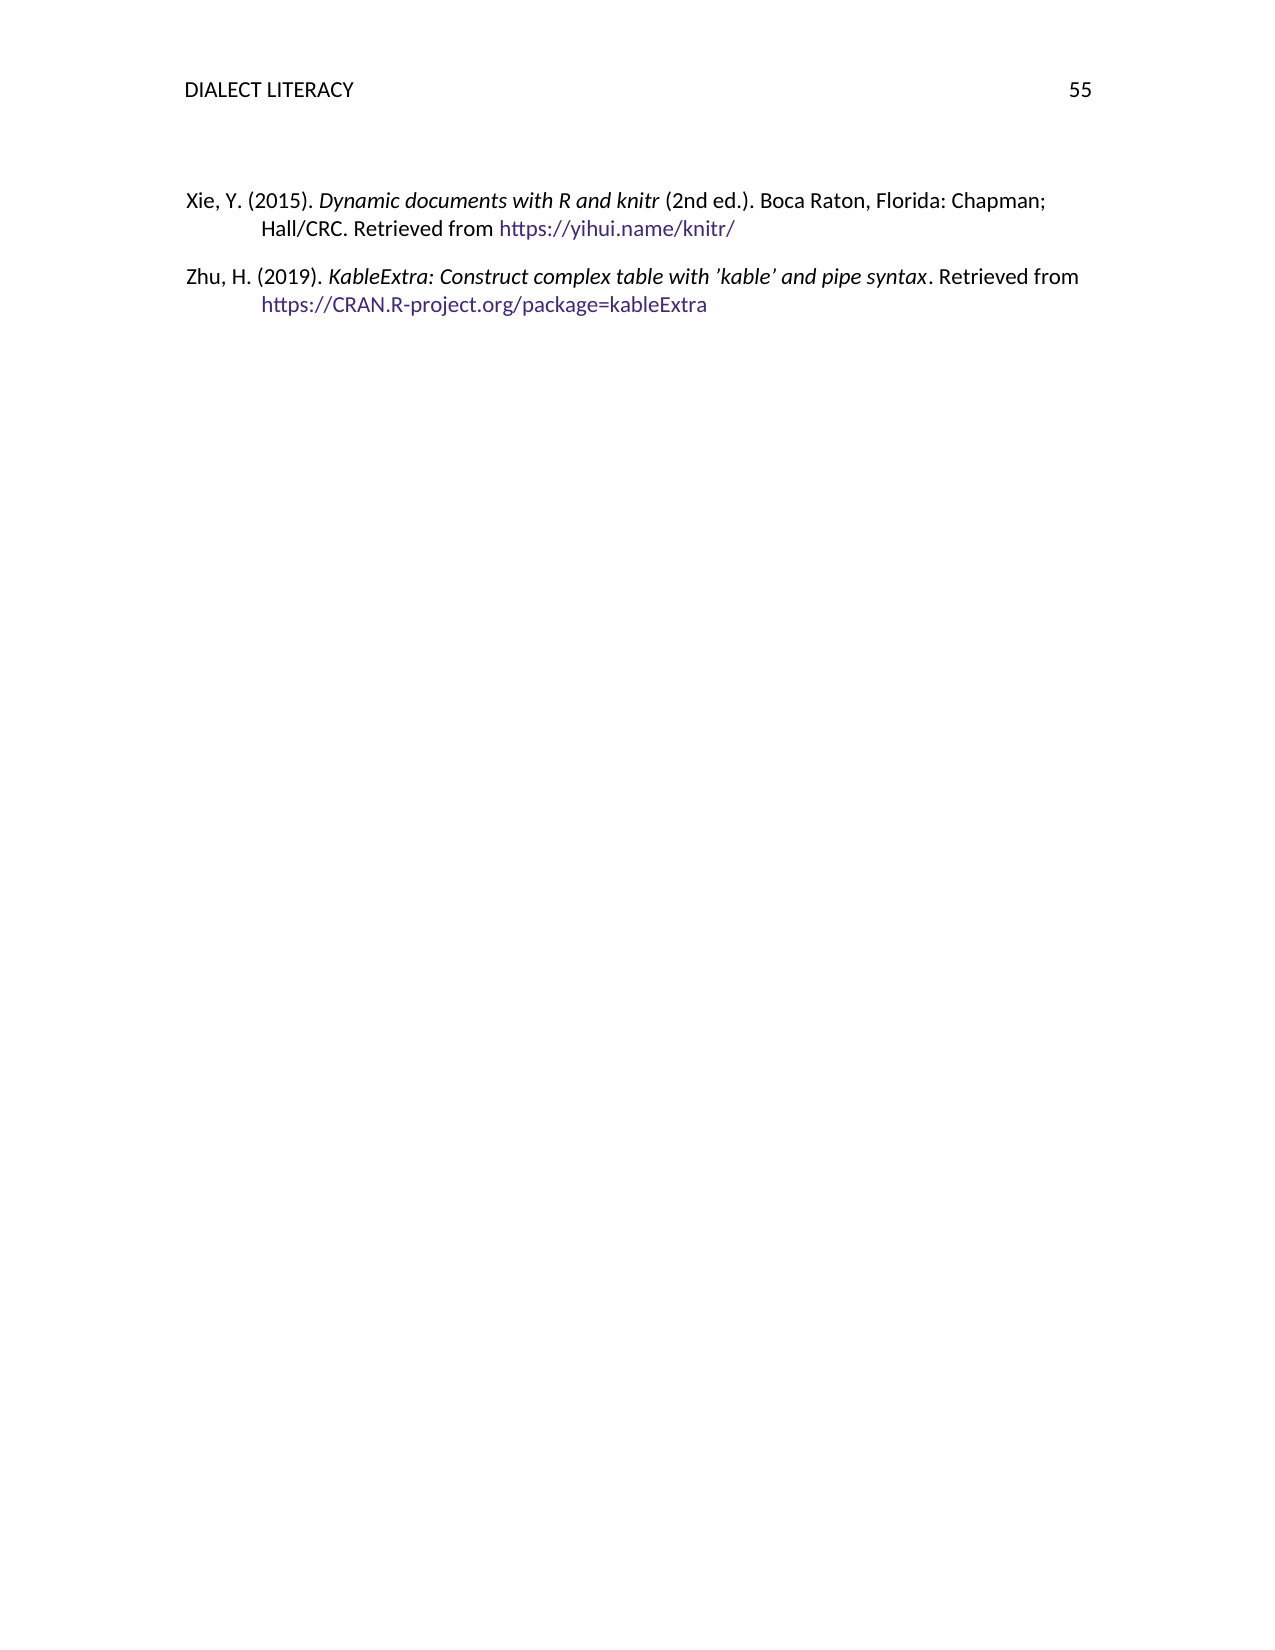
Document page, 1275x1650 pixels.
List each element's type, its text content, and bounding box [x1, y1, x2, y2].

text Zhu, H. (2019). KableExtra: Construct complex table with ’kable’ and pipe syntax. Retrieved from https://CRAN.R-project.org/package=kableExtra [186, 262, 1092, 318]
text Xie, Y. (2015). Dynamic documents with R and knitr (2nd ed.). Boca Raton, Florida: Chapman; Hall/CRC. Retrieved from https://yihui.name/knitr/ [186, 186, 1091, 242]
